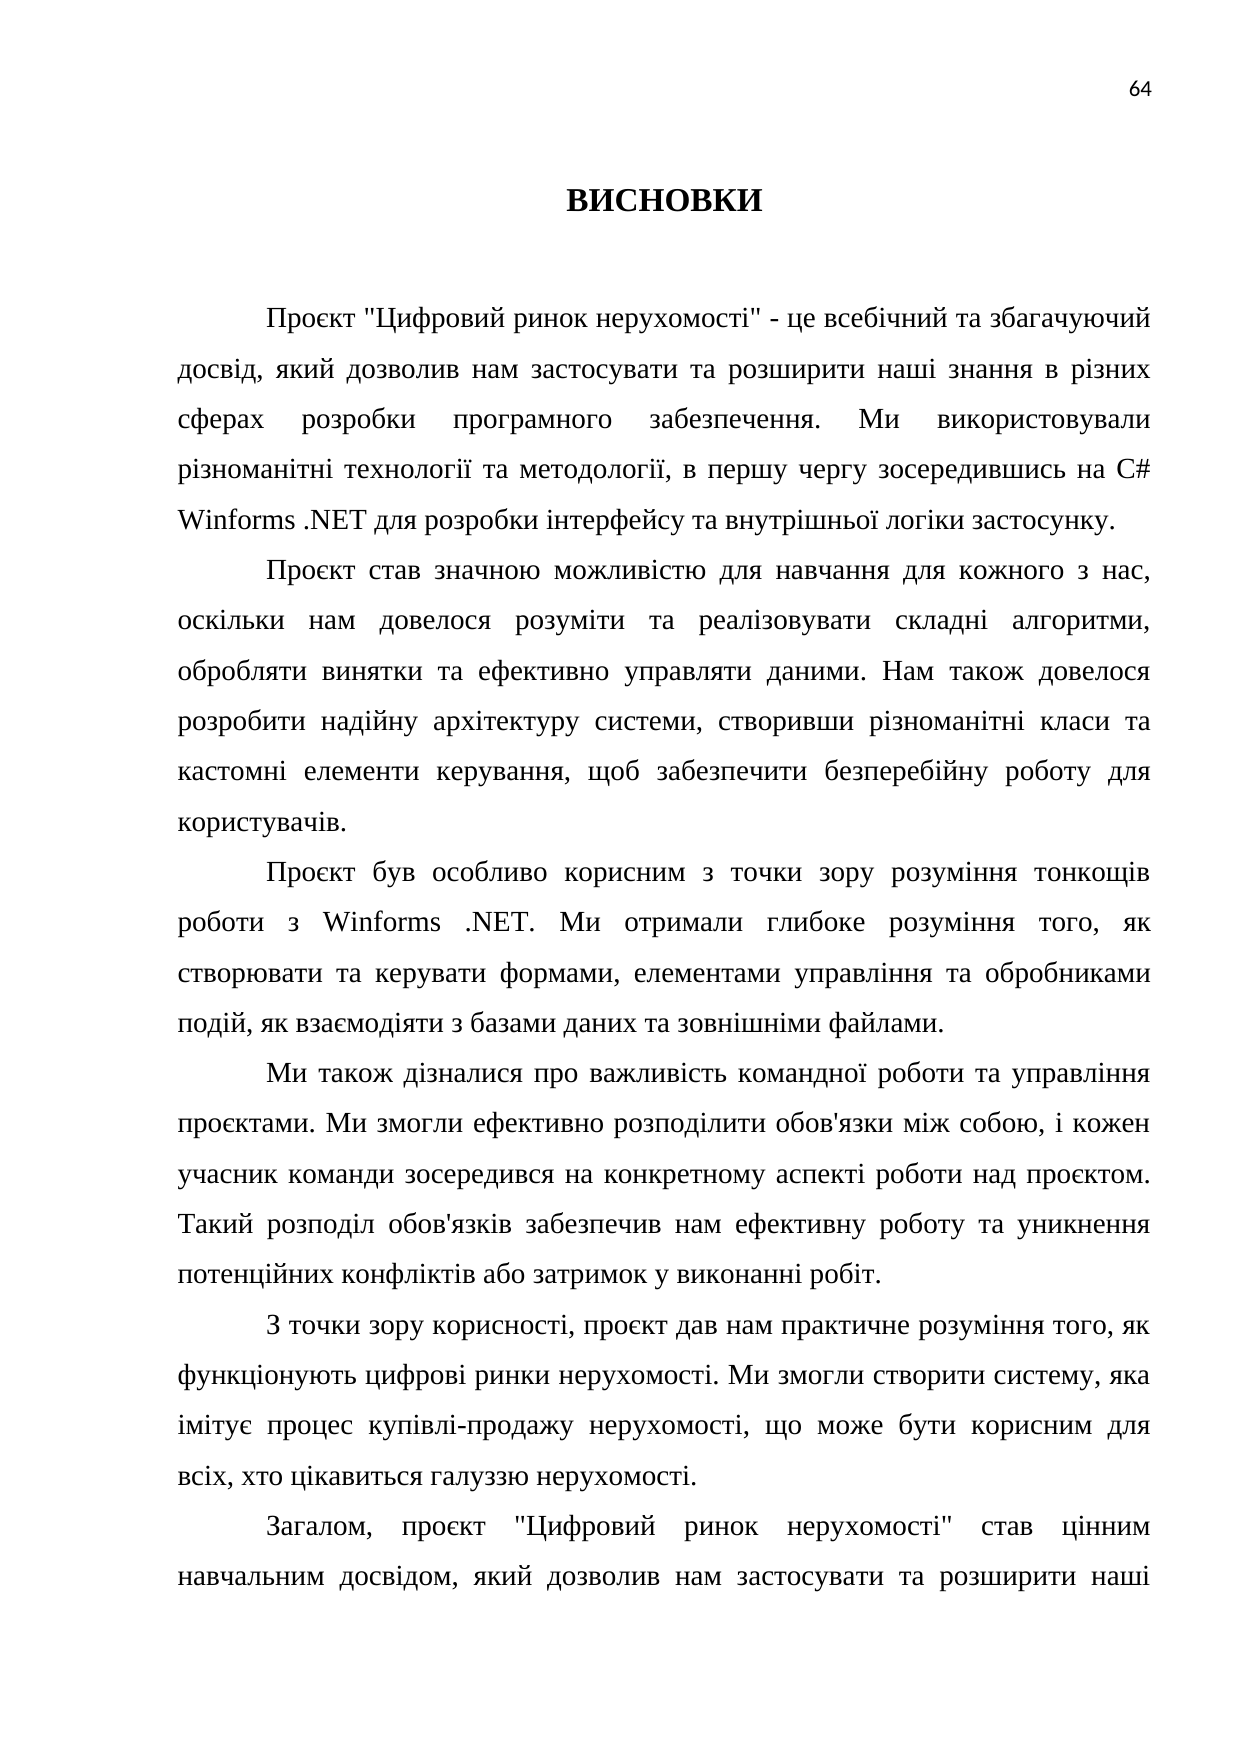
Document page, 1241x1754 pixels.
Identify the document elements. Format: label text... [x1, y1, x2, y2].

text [177, 1508, 1152, 1592]
text З точки зору корисності, проєкт дав нам практичне розуміння того, як функціонують цифрові ринки нерухомості. Ми змогли створити систему, яка імітує процес купівлі-продажу нерухомості, що може бути корисним для всіх, хто цікавиться галуззю нерухомості. [177, 1307, 1152, 1491]
text Ми також дізналися про важливість командної роботи та управління проєктами. Ми змогли ефективно розподілити обов'язки між собою, і кожен учасник команди зосередився на конкретному аспекті роботи над проєктом. Такий розподіл обов'язків забезпечив нам ефективну роботу та уникнення потенційних конфліктів або затримок у виконанні робіт. [177, 1055, 1152, 1290]
text Проєкт "Цифровий ринок нерухомості" - це всебічний та збагачуючий досвід, який дозволив нам застосувати та розширити наші знання в різних сферах розробки програмного забезпечення. Ми використовували різноманітні технології та методології, в першу чергу зосередившись на C# Winforms .NET для розробки інтерфейсу та внутрішньої логіки застосунку. [177, 301, 1152, 535]
title Висновки [177, 181, 1152, 219]
text Проєкт був особливо корисним з точки зору розуміння тонкощів роботи з Winforms .NET. Ми отримали глибоке розуміння того, як створювати та керувати формами, елементами управління та обробниками подій, як взаємодіяти з базами даних та зовнішніми файлами. [177, 854, 1152, 1038]
text Проєкт став значною можливістю для навчання для кожного з нас, оскільки нам довелося розуміти та реалізовувати складні алгоритми, обробляти винятки та ефективно управляти даними. Нам також довелося розробити надійну архітектуру системи, створивши різноманітні класи та кастомні елементи керування, щоб забезпечити безперебійну роботу для користувачів. [177, 552, 1152, 837]
